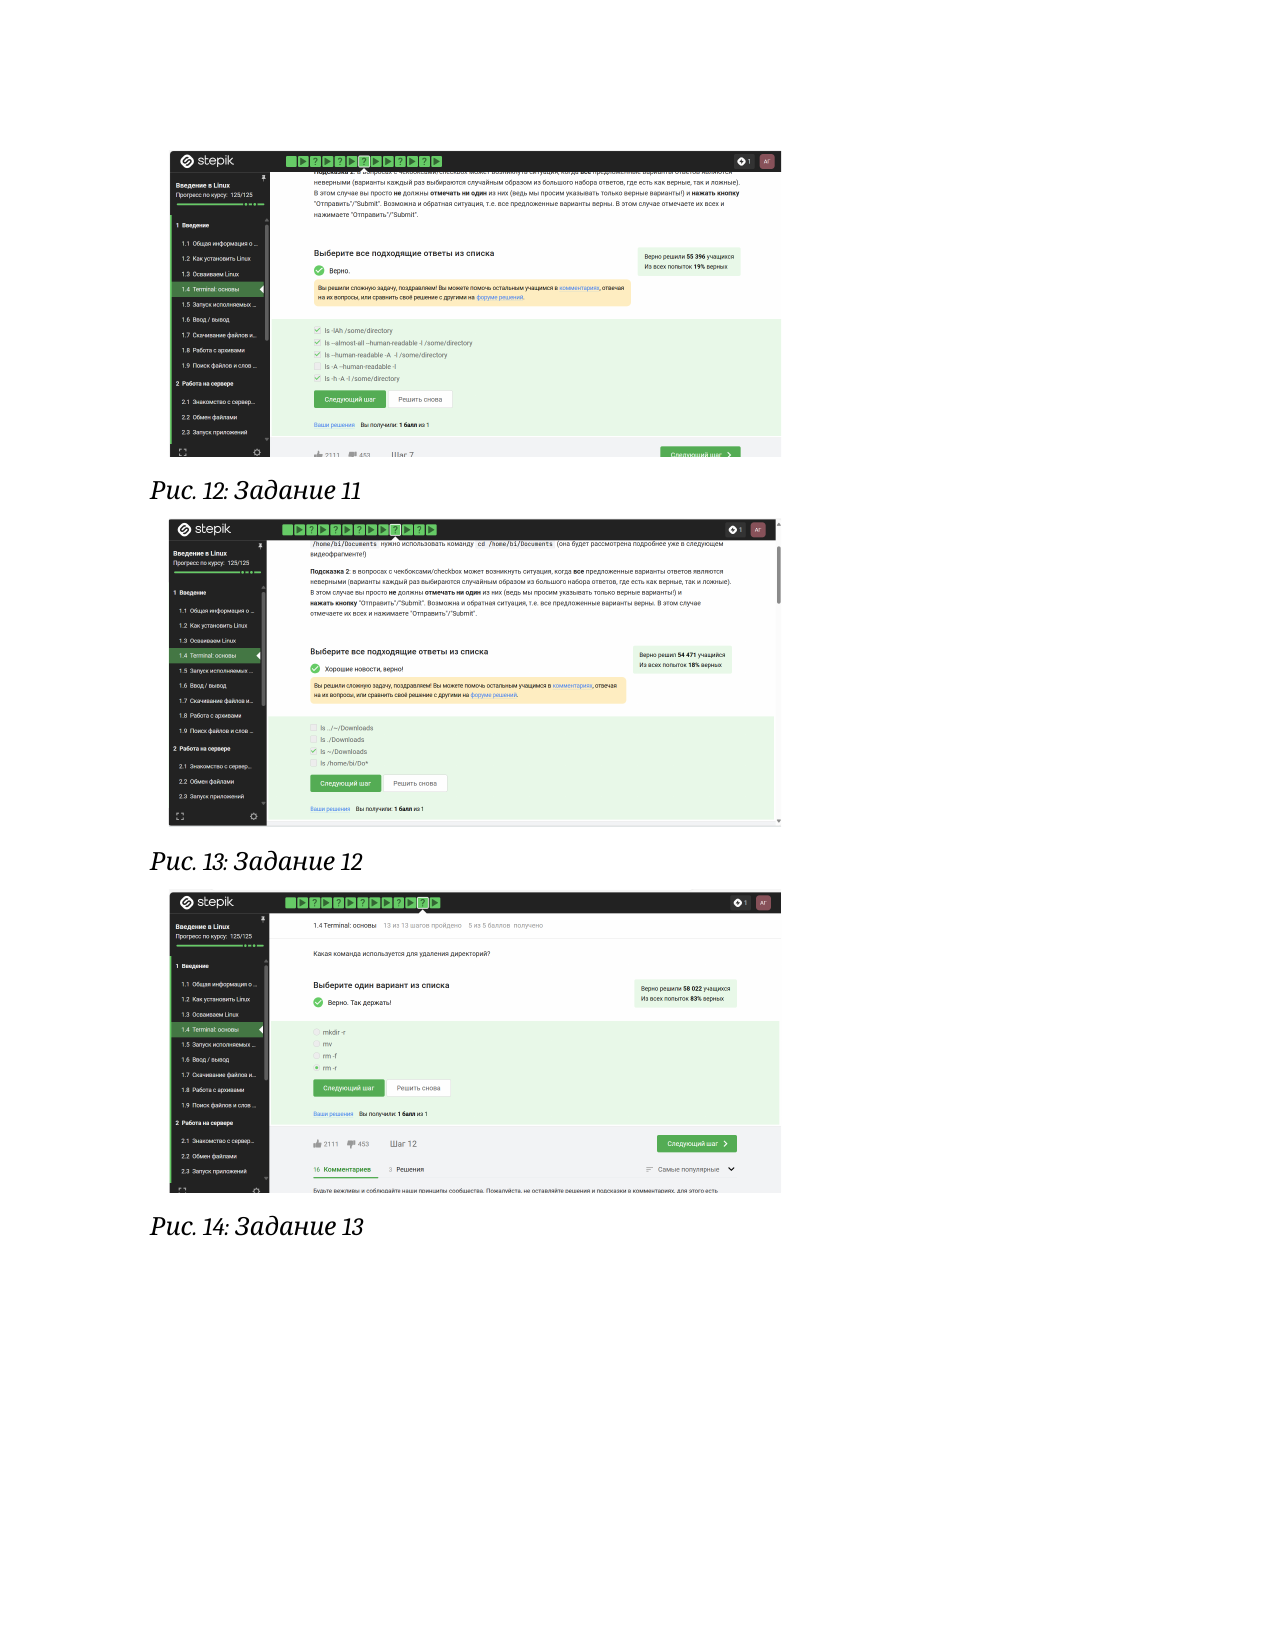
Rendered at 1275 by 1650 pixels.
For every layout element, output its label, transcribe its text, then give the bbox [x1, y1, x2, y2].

picture [168, 889, 782, 1193]
text Рис. 13: Задание 12 [150, 848, 1125, 877]
text Рис. 12: Задание 11 [150, 477, 1125, 506]
text Рис. 14: Задание 13 [150, 1213, 1125, 1242]
picture [168, 150, 782, 457]
picture [168, 518, 782, 827]
